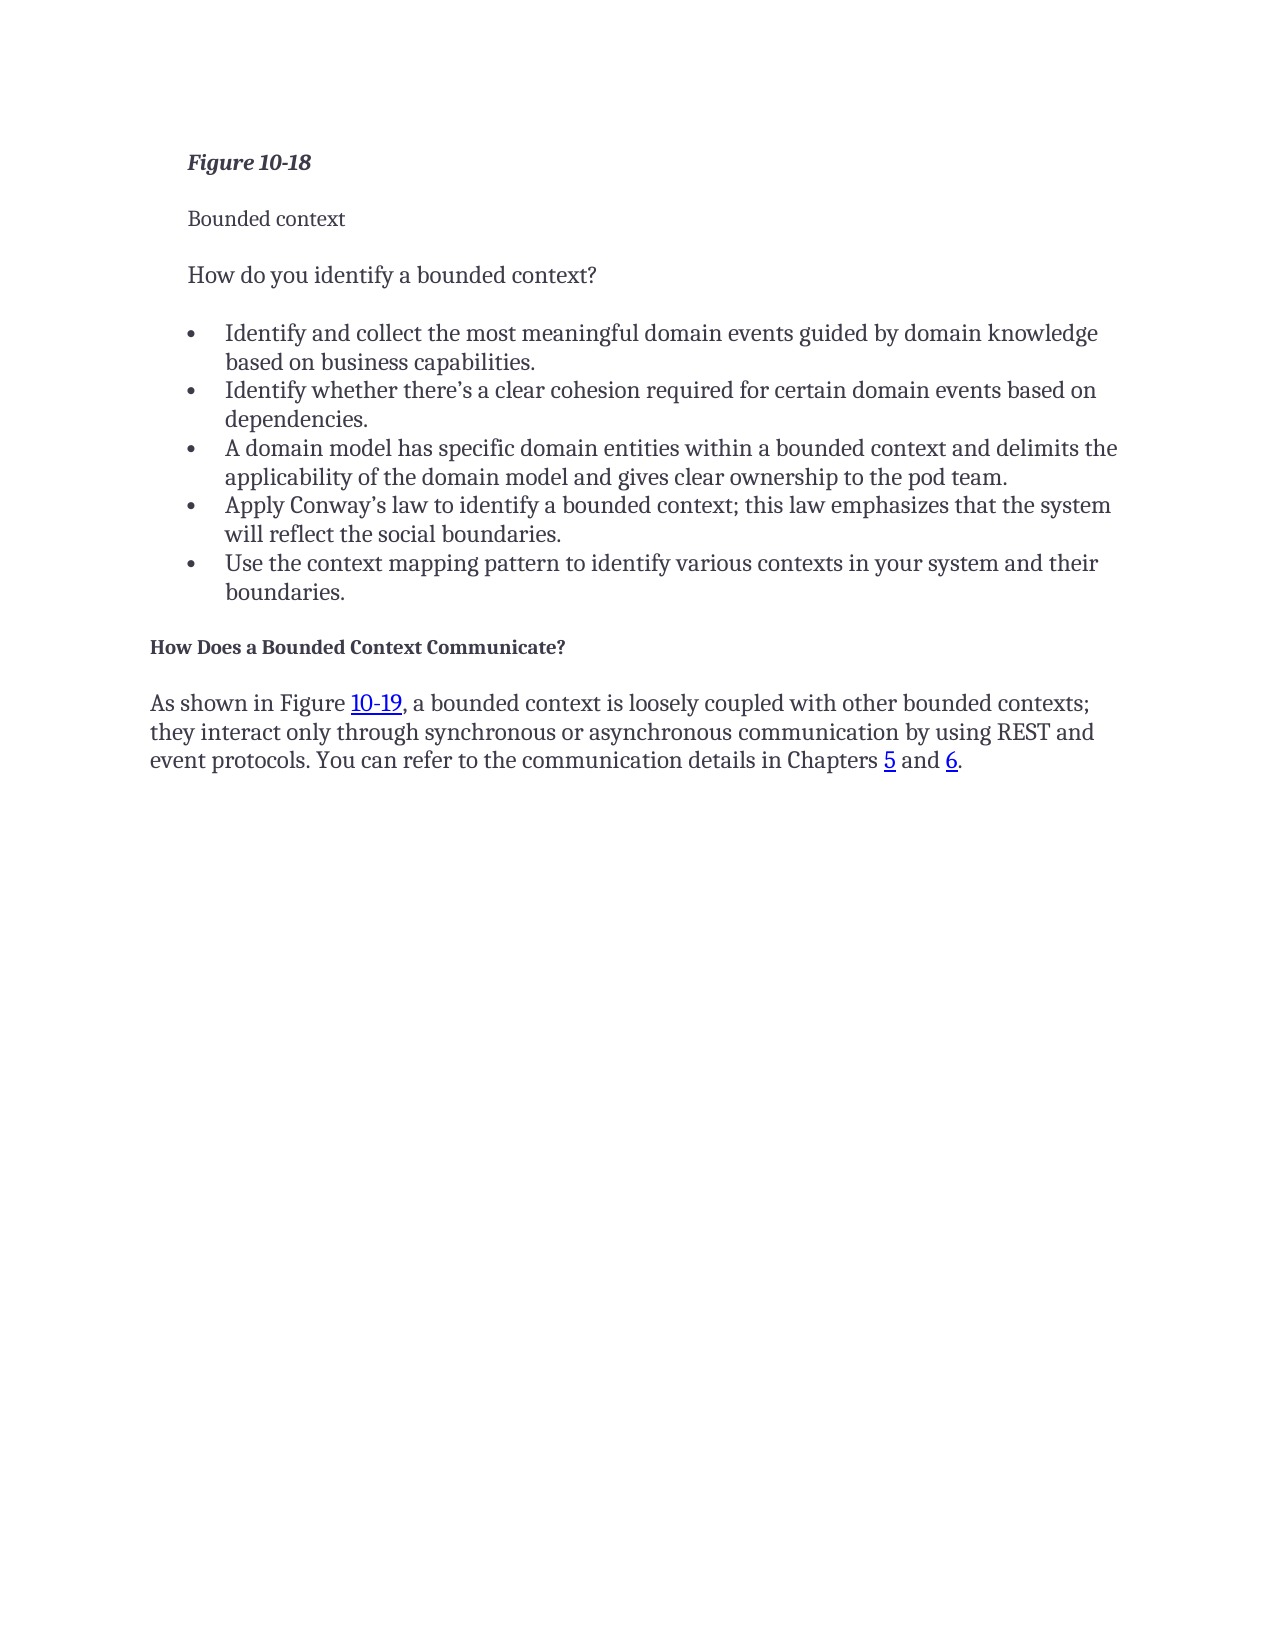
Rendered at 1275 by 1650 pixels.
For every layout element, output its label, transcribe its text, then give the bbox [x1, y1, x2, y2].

list Apply Conway’s law to identify a bounded context; this law emphasizes that the system will reflect the social boundaries. [187, 491, 1125, 549]
list A domain model has specific domain entities within a bounded context and delimits the applicability of the domain model and gives clear ownership to the pod team. [187, 434, 1125, 491]
text How Does a Bounded Context Communicate? [150, 636, 1125, 659]
list Identify and collect the most meaningful domain events guided by domain knowledge based on business capabilities. [187, 319, 1125, 376]
text As shown in Figure 10-19, a bounded context is loosely coupled with other bounded contexts; they interact only through synchronous or asynchronous communication by using REST and event protocols. You can refer to the communication details in Chapters 5 and 6. [150, 689, 1125, 775]
list Identify whether there’s a clear cohesion required for certain domain events based on dependencies. [187, 376, 1125, 434]
text Bounded context [150, 206, 1125, 232]
text How do you identify a bounded context? [150, 261, 1125, 290]
list Use the context mapping pattern to identify various contexts in your system and their boundaries. [187, 549, 1125, 606]
text Figure 10-18 [150, 150, 1125, 176]
